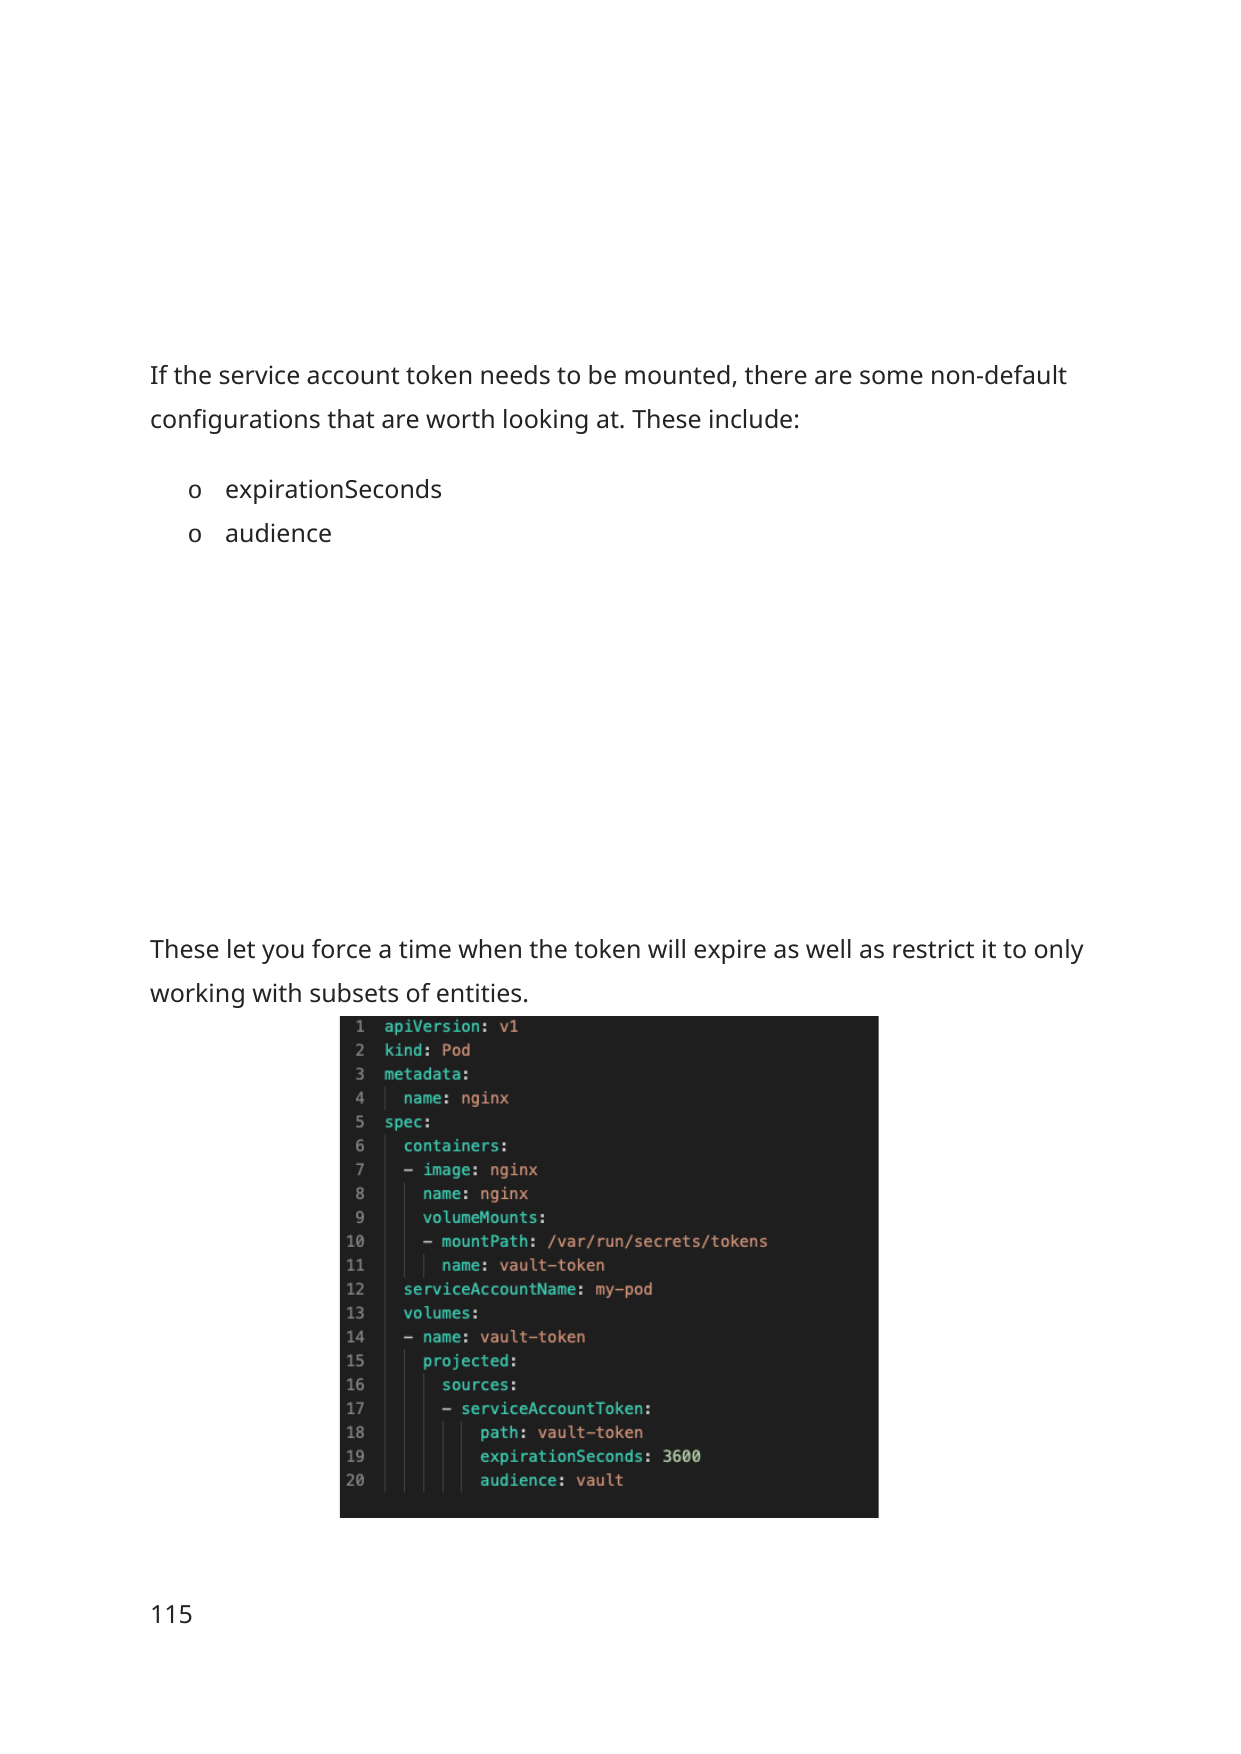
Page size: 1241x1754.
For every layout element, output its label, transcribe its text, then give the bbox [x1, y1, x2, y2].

text These let you force a time when the token will expire as well as restrict it to only working with subsets of entities. [150, 932, 1090, 1010]
picture [339, 1016, 879, 1518]
text If the service account token needs to be mounted, there are some non-default configurations that are worth looking at. These include: [150, 358, 1090, 436]
list expirationSeconds [187, 471, 1090, 506]
list audience [187, 516, 1090, 550]
